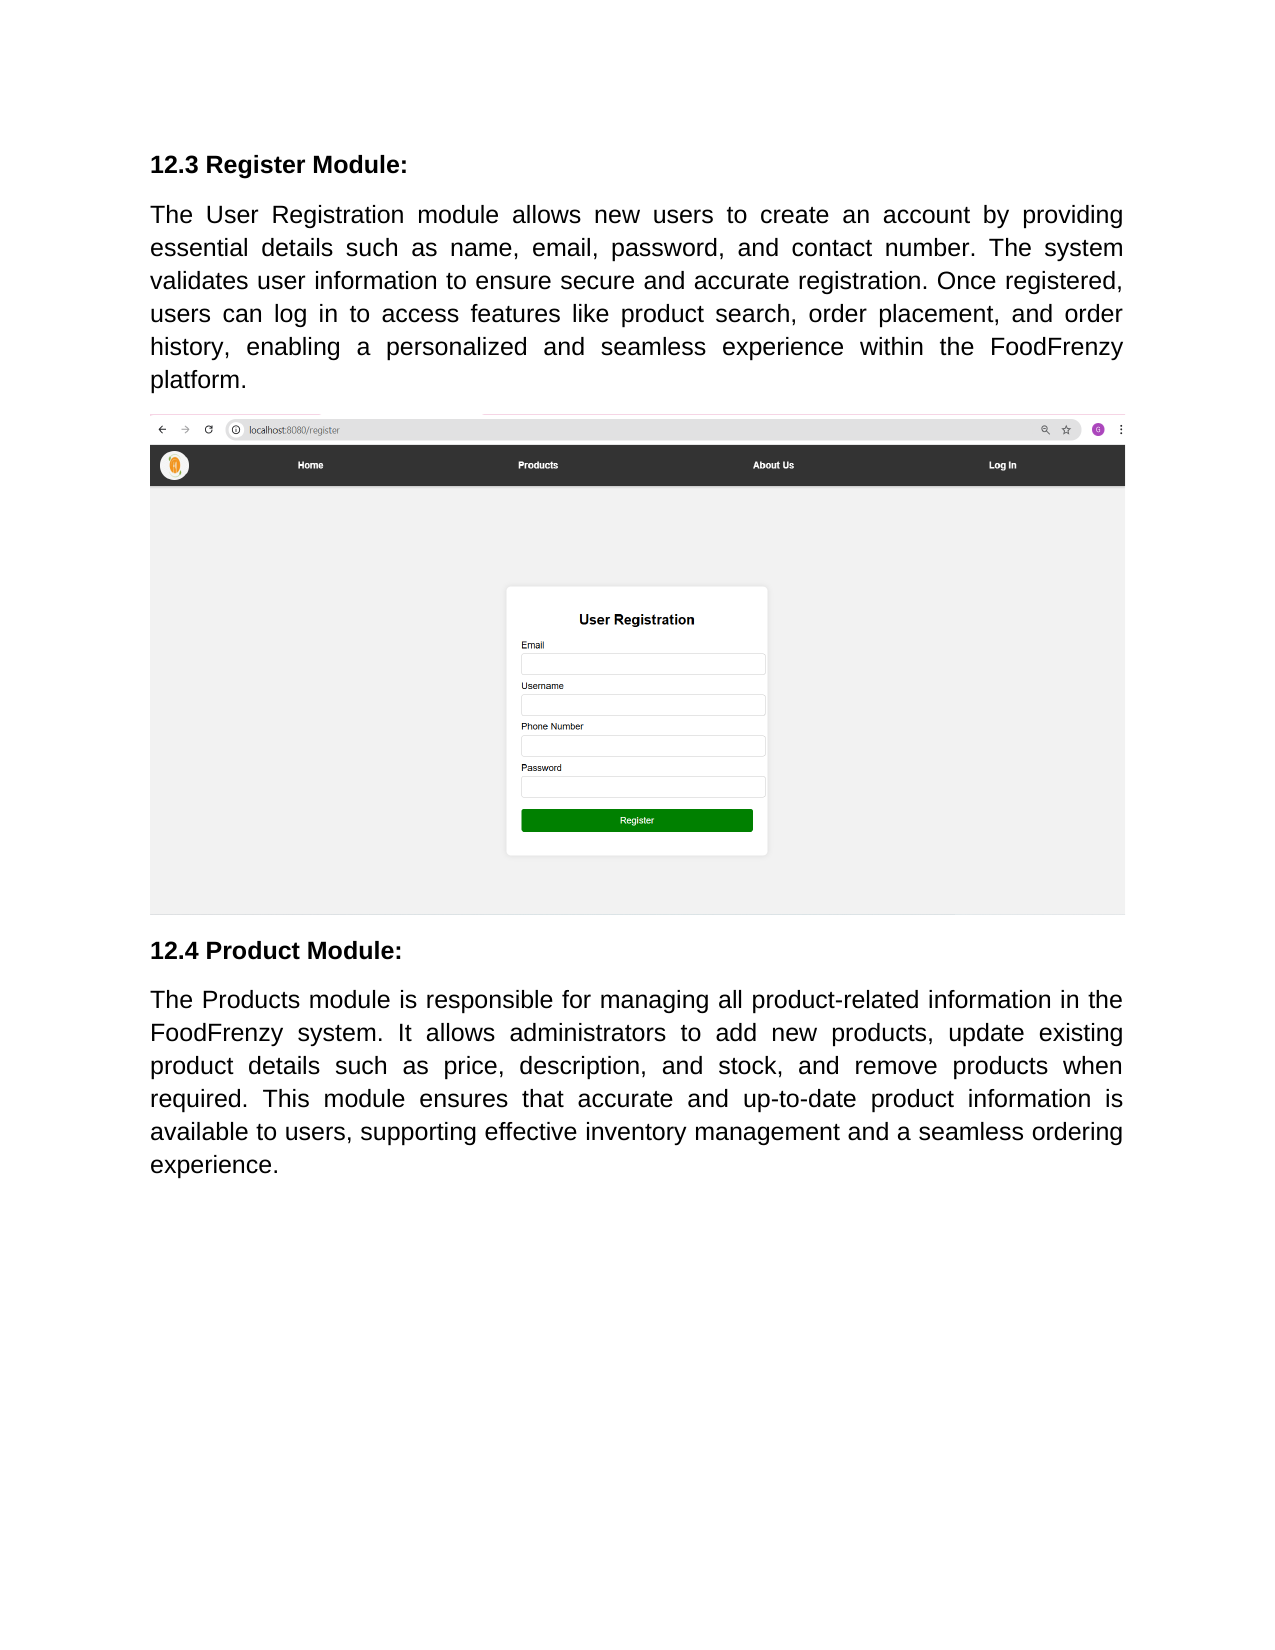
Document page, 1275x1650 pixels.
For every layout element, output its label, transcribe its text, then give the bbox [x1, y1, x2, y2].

text The Products module is responsible for managing all product-related information in the FoodFrenzy system. It allows administrators to add new products, update existing product details such as price, description, and stock, and remove products when required. This module ensures that accurate and up-to-date product information is available to users, supporting effective inventory management and a seamless ordering experience. [150, 985, 1125, 1179]
text The User Registration module allows new users to create an account by providing essential details such as name, email, password, and contact number. The system validates user information to ensure secure and accurate registration. Once registered, users can log in to access features like product search, order placement, and order history, enabling a personalized and seamless experience within the FoodFrenzy platform. [150, 200, 1125, 393]
text 12.3 Register Module: [150, 150, 1125, 179]
text 12.4 Product Module: [150, 936, 1125, 964]
picture [150, 414, 1125, 915]
